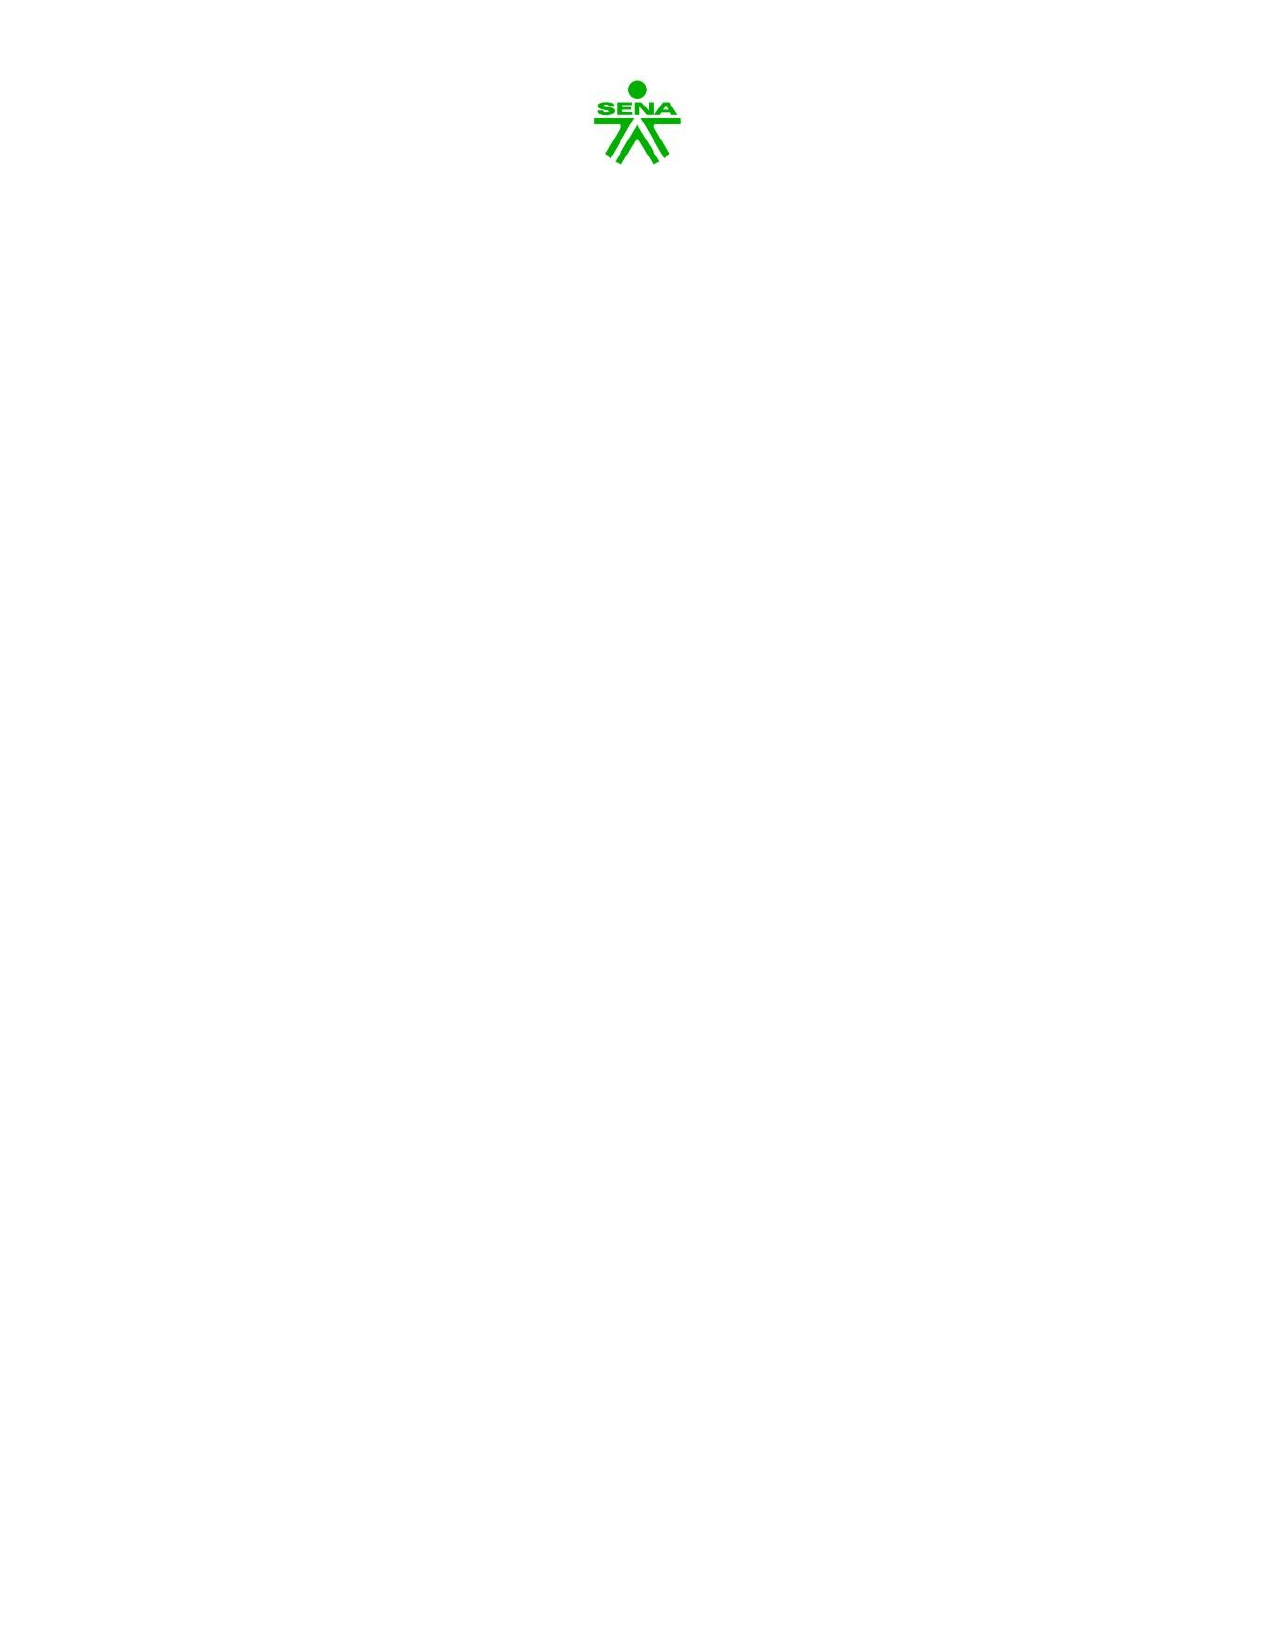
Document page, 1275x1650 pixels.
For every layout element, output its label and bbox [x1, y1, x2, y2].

picture [588, 75, 687, 172]
